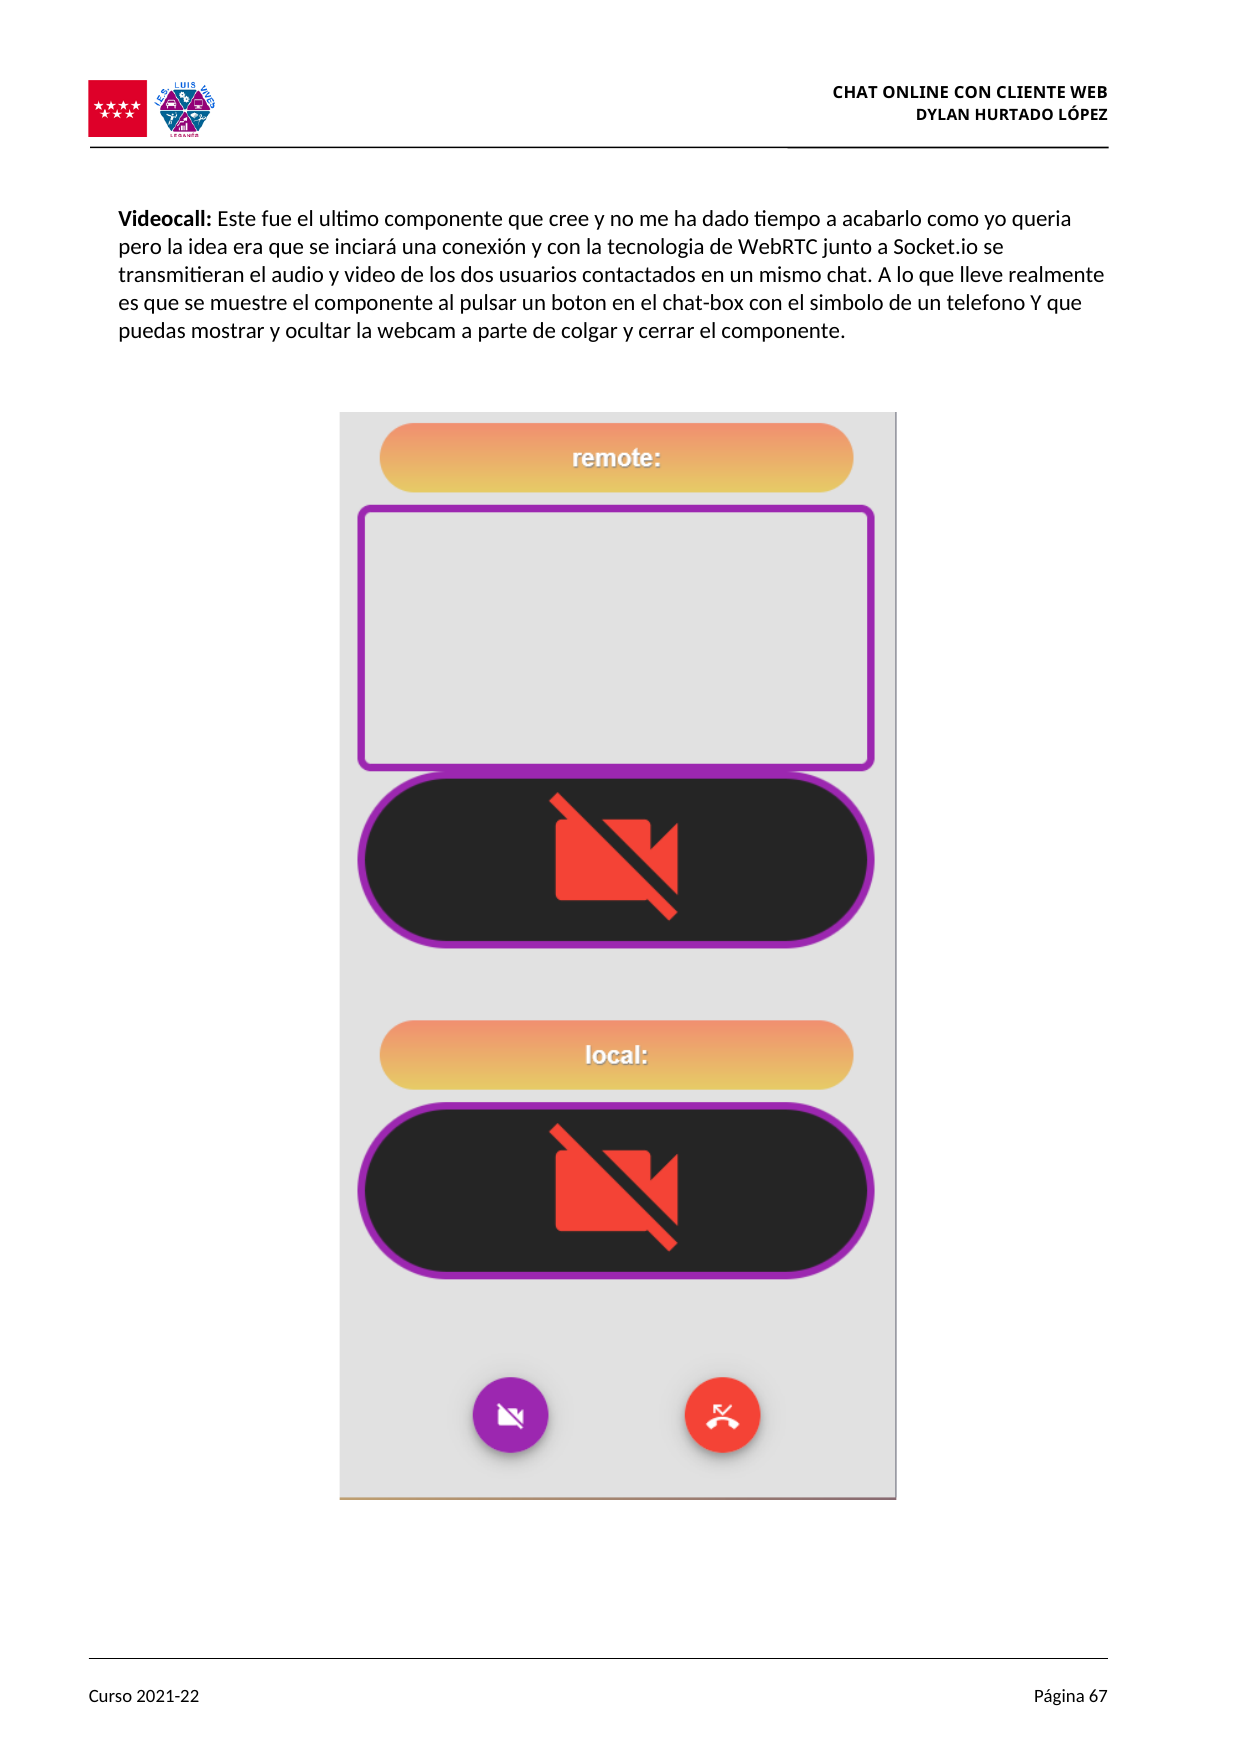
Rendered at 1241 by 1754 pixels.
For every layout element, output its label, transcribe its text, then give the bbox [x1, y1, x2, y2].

picture [339, 412, 897, 1500]
picture [87, 80, 215, 136]
text Videocall: Este fue el ultimo componente que cree y no me ha dado tiempo a acabarlo como yo queria pero la idea era que se inciará una conexión y con la tecnologia de WebRTC junto a Socket.io se transmitieran el audio y video de los dos usuarios contactados en un mismo chat. A lo que lleve realmente es que se muestre el componente al pulsar un boton en el chat-box con el simbolo de un telefono Y que puedas mostrar y ocultar la webcam a parte de colgar y cerrar el componente. [118, 204, 1107, 344]
